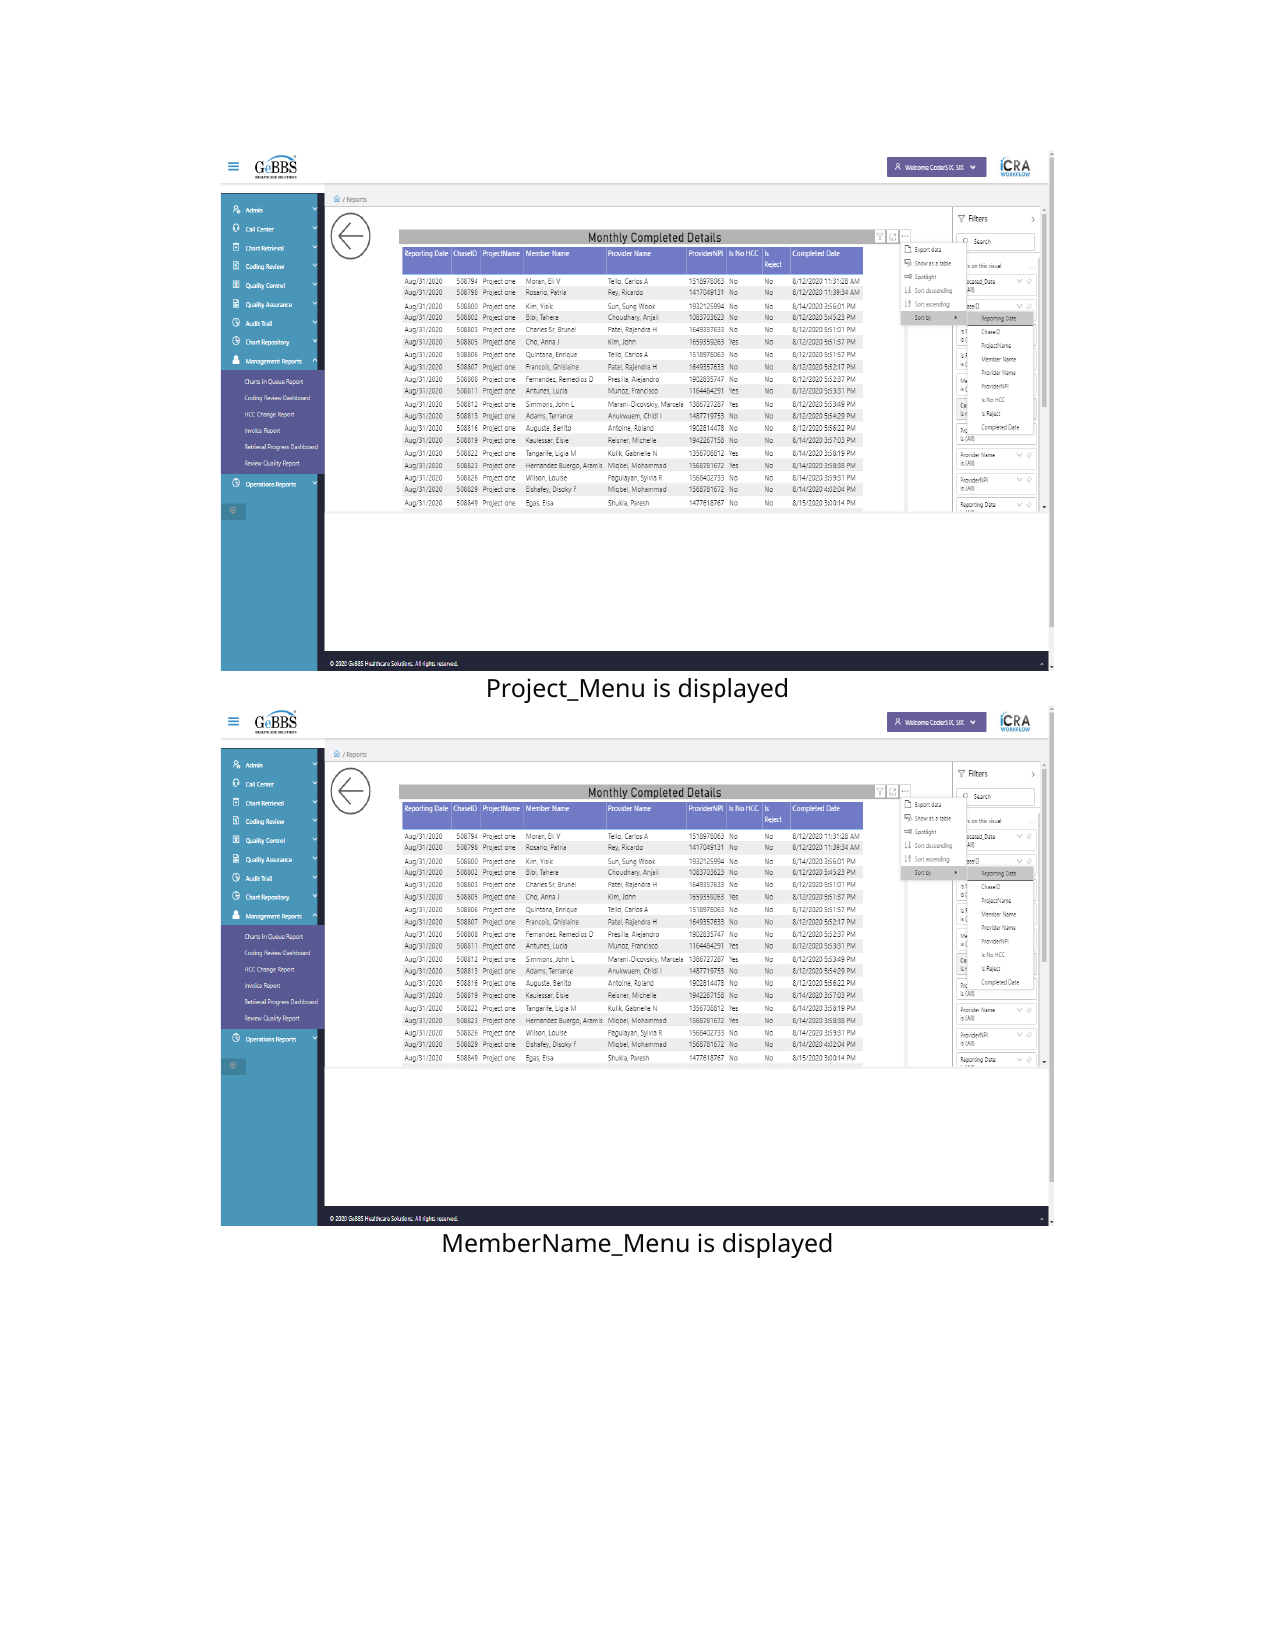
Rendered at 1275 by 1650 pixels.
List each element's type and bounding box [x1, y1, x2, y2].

picture [220, 150, 1055, 671]
picture [220, 705, 1055, 1226]
text [150, 150, 1125, 1260]
